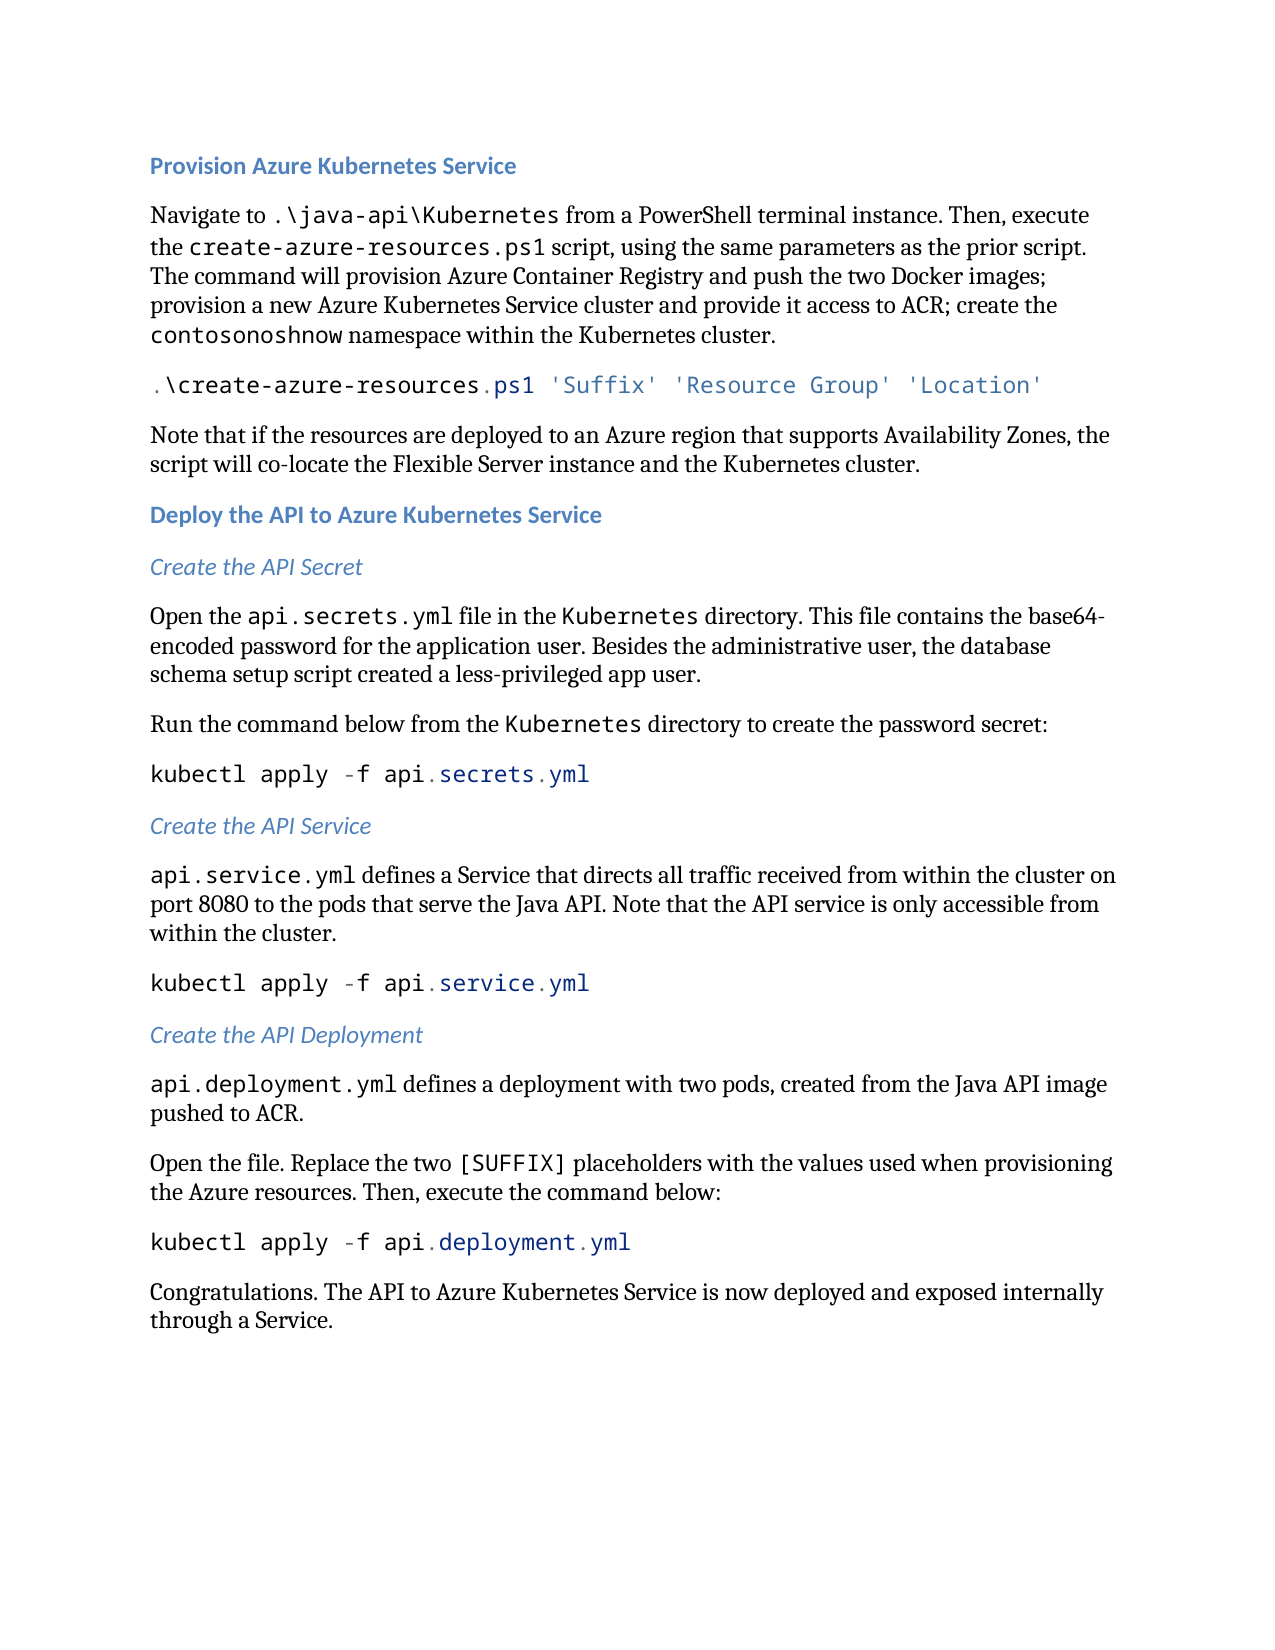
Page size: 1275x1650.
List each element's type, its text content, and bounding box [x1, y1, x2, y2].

text api.service.yml defines a Service that directs all traffic received from within the cluster on port 8080 to the pods that serve the Java API. Note that the API service is only accessible from within the cluster. [150, 859, 1125, 948]
text Congratulations. The API to Azure Kubernetes Service is now deployed and exposed internally through a Service. [150, 1278, 1125, 1335]
subtitle Create the API Secret [150, 551, 1125, 582]
text Open the api.secrets.yml file in the Kubernetes directory. This file contains the base64-encoded password for the application user. Besides the administrative user, the database schema setup script created a less-privileged app user. [150, 600, 1125, 689]
text kubectl apply -f api.deployment.yml [150, 1226, 1125, 1257]
subtitle Provision Azure Kubernetes Service [150, 150, 1125, 181]
text Run the command below from the Kubernetes directory to create the password secret: [150, 708, 1125, 739]
text Note that if the resources are deployed to an Azure region that supports Availability Zones, the script will co-locate the Flexible Server instance and the Kubernetes cluster. [150, 421, 1125, 479]
text .\create-azure-resources.ps1 'Suffix' 'Resource Group' 'Location' [150, 369, 1125, 401]
text Navigate to .\java-api\Kubernetes from a PowerShell terminal instance. Then, execute the create-azure-resources.ps1 script, using the same parameters as the prior script. The command will provision Azure Container Registry and push the two Docker images; provision a new Azure Kubernetes Service cluster and provide it access to ACR; create the contosonoshnow namespace within the Kubernetes cluster. [150, 199, 1125, 351]
text kubectl apply -f api.secrets.yml [150, 758, 1125, 789]
subtitle Create the API Deployment [150, 1019, 1125, 1049]
subtitle Deploy the API to Azure Kubernetes Service [150, 500, 1125, 530]
text Open the file. Replace the two [SUFFIX] placeholders with the values used when provisioning the Azure resources. Then, execute the command below: [150, 1147, 1125, 1207]
text kubectl apply -f api.service.yml [150, 967, 1125, 998]
text api.deployment.yml defines a deployment with two pods, created from the Java API image pushed to ACR. [150, 1068, 1125, 1128]
subtitle Create the API Service [150, 810, 1125, 840]
